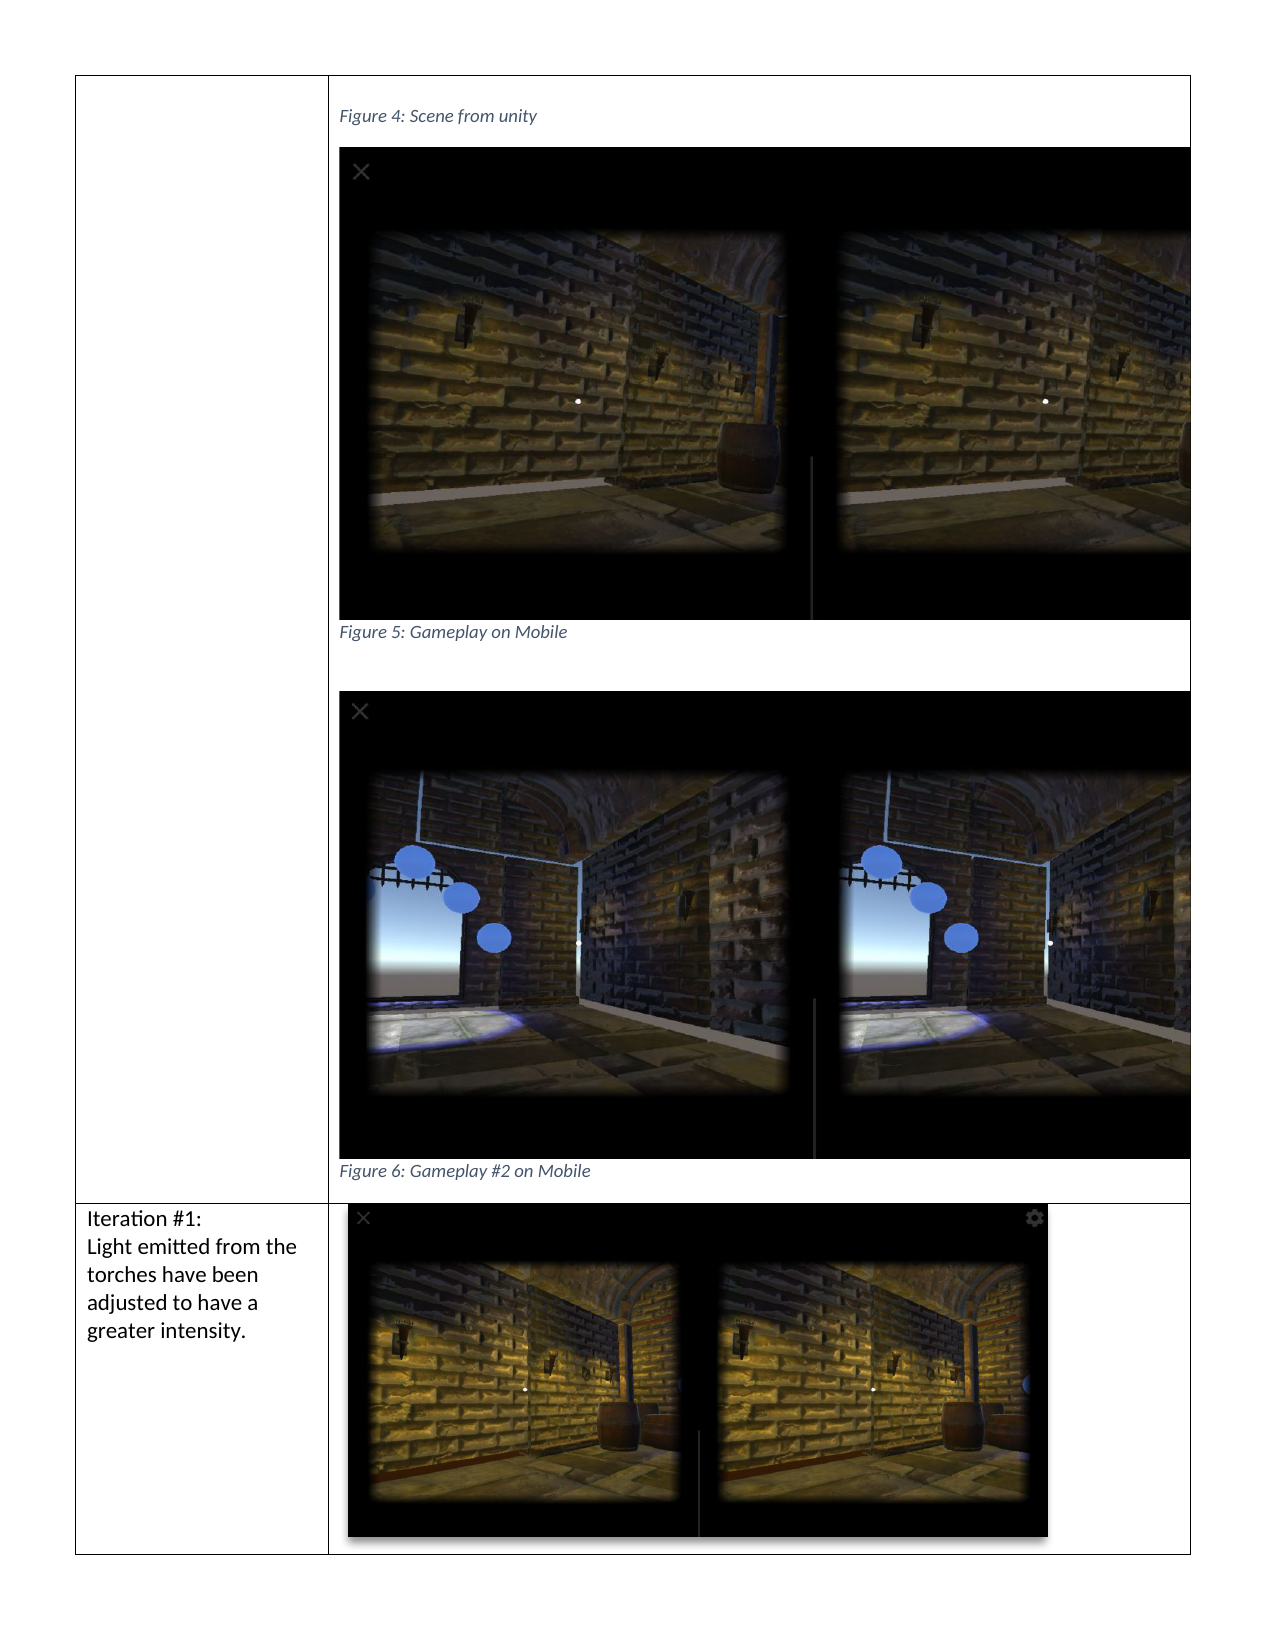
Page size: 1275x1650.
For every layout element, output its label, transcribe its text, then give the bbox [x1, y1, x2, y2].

picture [339, 691, 1191, 1159]
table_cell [76, 76, 328, 1203]
table_cell Figure 4: Scene from unity Figure 5: Gameplay on Mobile Figure 6: Gameplay #2 on Mobile [329, 76, 1190, 1203]
picture [348, 1203, 1048, 1537]
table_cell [329, 1204, 1190, 1554]
picture [339, 147, 1191, 620]
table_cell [76, 1204, 328, 1554]
